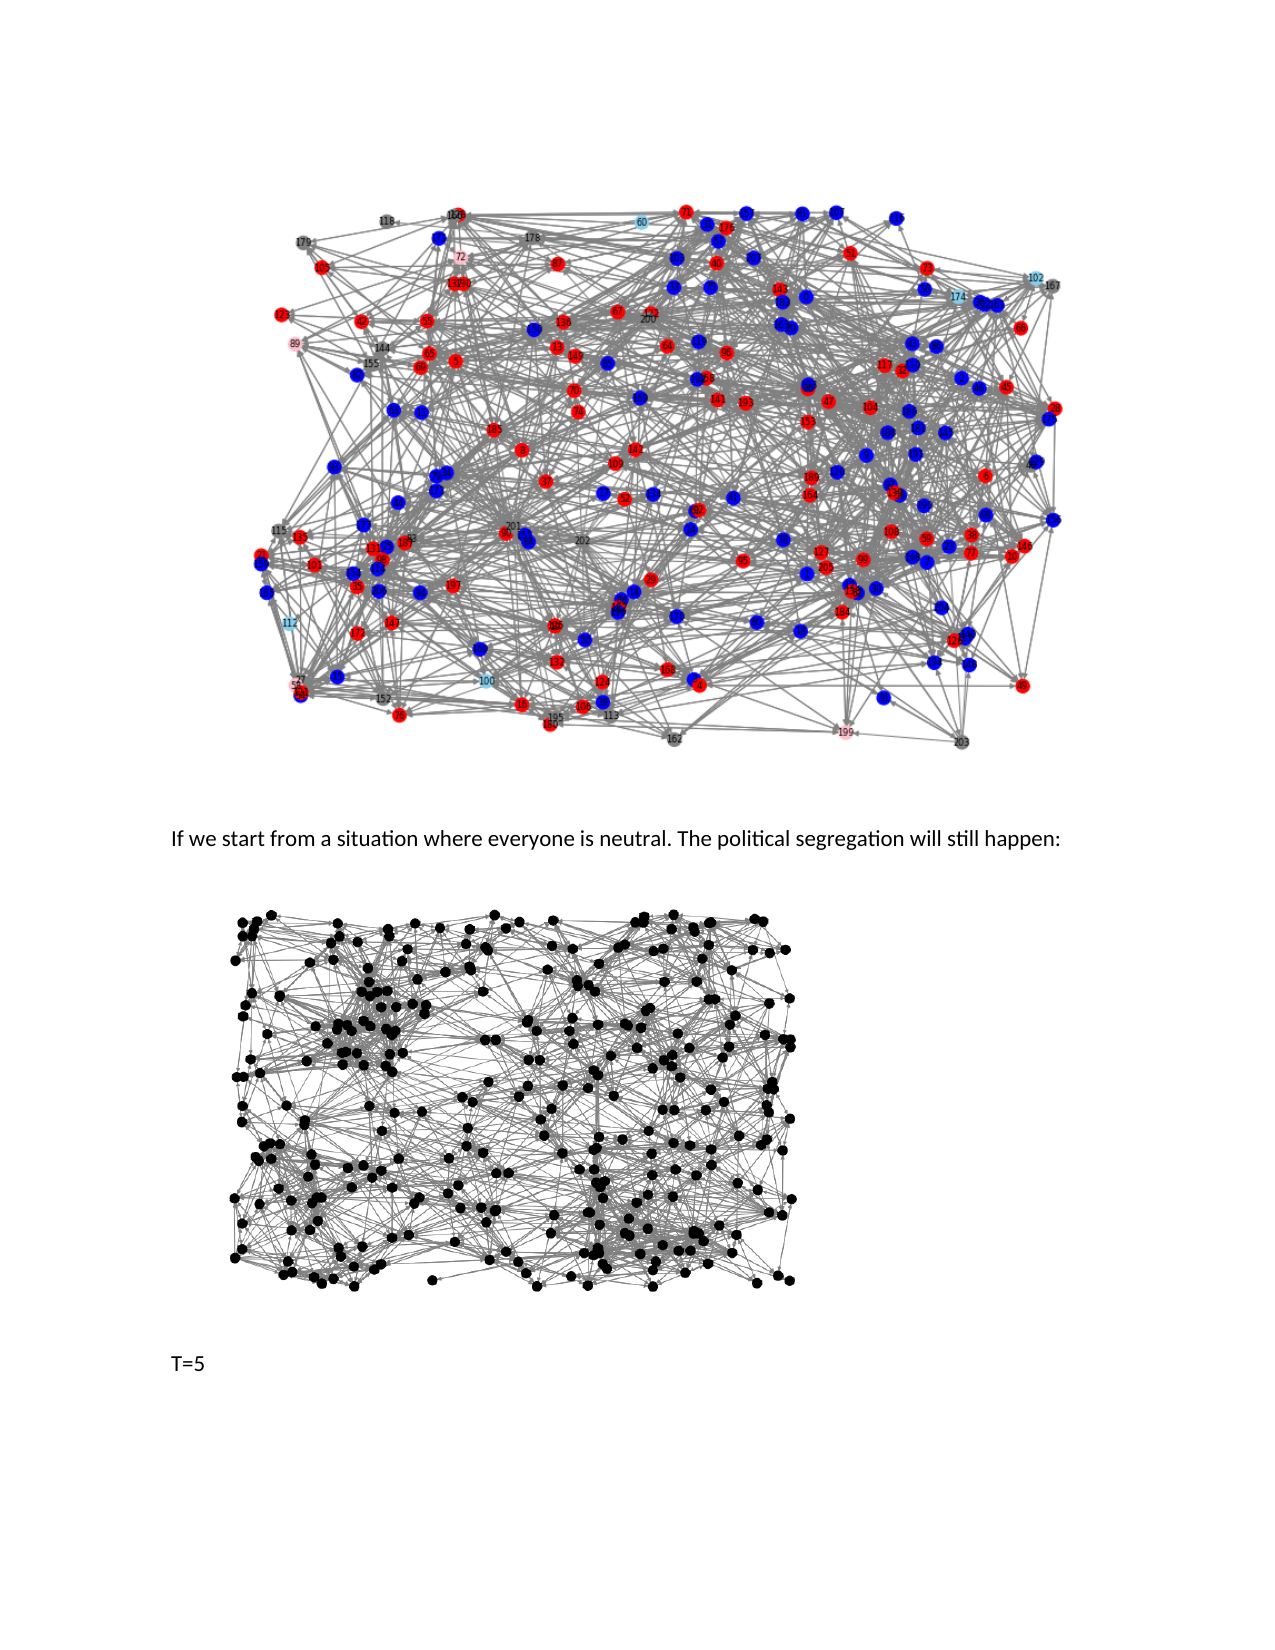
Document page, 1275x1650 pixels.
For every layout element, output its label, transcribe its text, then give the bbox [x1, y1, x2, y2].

text If we start from a situation where everyone is neutral. The political segregation will still happen: [150, 824, 1125, 852]
picture [170, 150, 1146, 806]
picture [170, 871, 855, 1331]
text T=5 [150, 1349, 1125, 1377]
